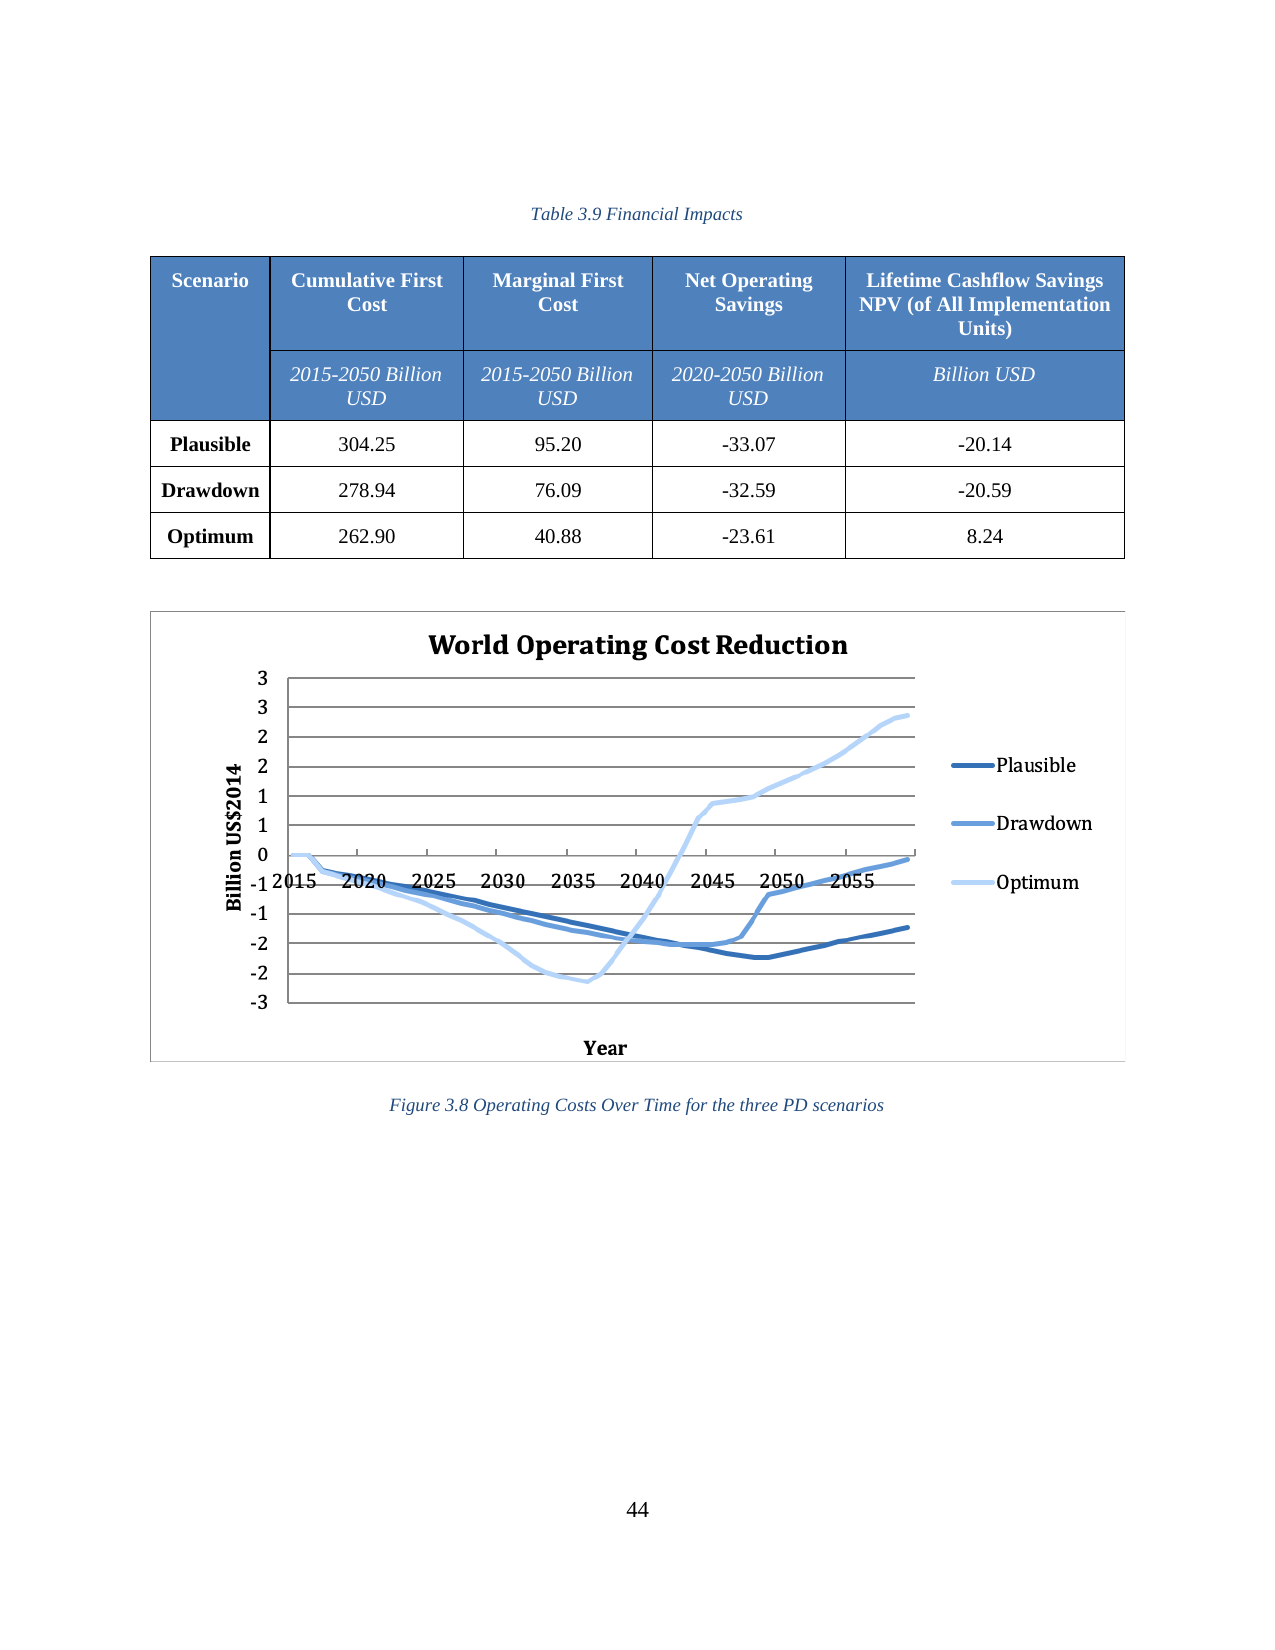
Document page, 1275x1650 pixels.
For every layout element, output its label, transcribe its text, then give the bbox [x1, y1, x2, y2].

table_cell 278.94 [271, 467, 463, 512]
picture [150, 611, 1125, 1062]
table_cell Plausible [151, 421, 269, 466]
table_cell 8.24 [846, 513, 1124, 558]
table_header Lifetime Cashflow Savings NPV (of All Implementation Units) [846, 257, 1124, 350]
table_cell -23.61 [653, 513, 845, 558]
table_cell 40.88 [464, 513, 652, 558]
table_cell Drawdown [151, 467, 269, 512]
table_cell -32.59 [653, 467, 845, 512]
table_cell Optimum [151, 513, 269, 558]
table_cell -33.07 [653, 421, 845, 466]
table_cell 262.90 [271, 513, 463, 558]
table_cell -20.14 [846, 421, 1124, 466]
table_cell 76.09 [464, 467, 652, 512]
table_cell Billion USD [846, 351, 1124, 420]
table_cell 2015-2050 Billion USD [271, 351, 463, 420]
table_header Net Operating Savings [653, 257, 845, 350]
table_cell 2015-2050 Billion USD [464, 351, 652, 420]
table_cell 95.20 [464, 421, 652, 466]
table_header Marginal First Cost [464, 257, 652, 350]
table_header Scenario [151, 257, 269, 420]
table_cell -20.59 [846, 467, 1124, 512]
table_cell 2020-2050 Billion USD [653, 351, 845, 420]
table_header Cumulative First Cost [271, 257, 463, 350]
table_cell 304.25 [271, 421, 463, 466]
